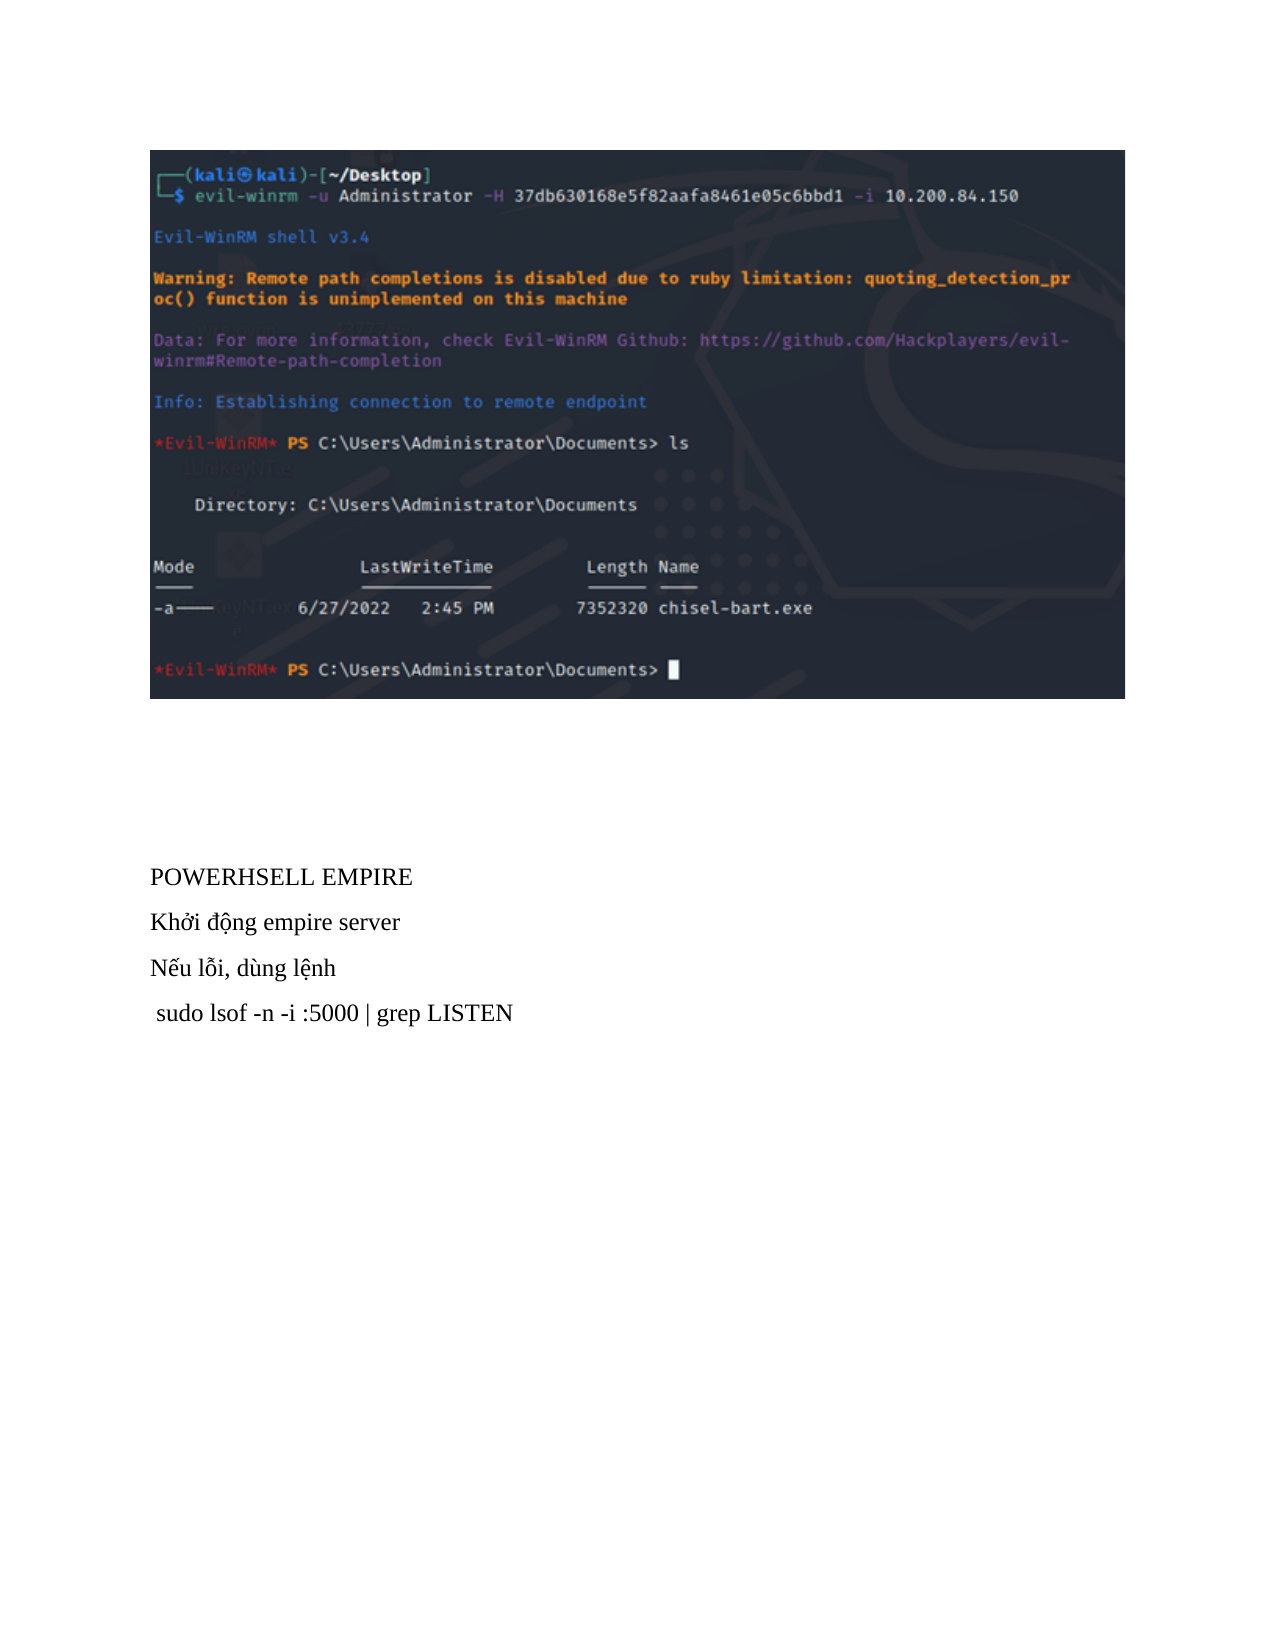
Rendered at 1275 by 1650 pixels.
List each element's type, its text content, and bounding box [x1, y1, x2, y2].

text sudo lsof -n -i :5000 | grep LISTEN [150, 998, 1125, 1027]
picture [150, 150, 1125, 699]
text POWERHSELL EMPIRE [150, 862, 1125, 891]
text Khởi động empire server [150, 907, 1125, 936]
text Nếu lỗi, dùng lệnh [150, 953, 1125, 982]
